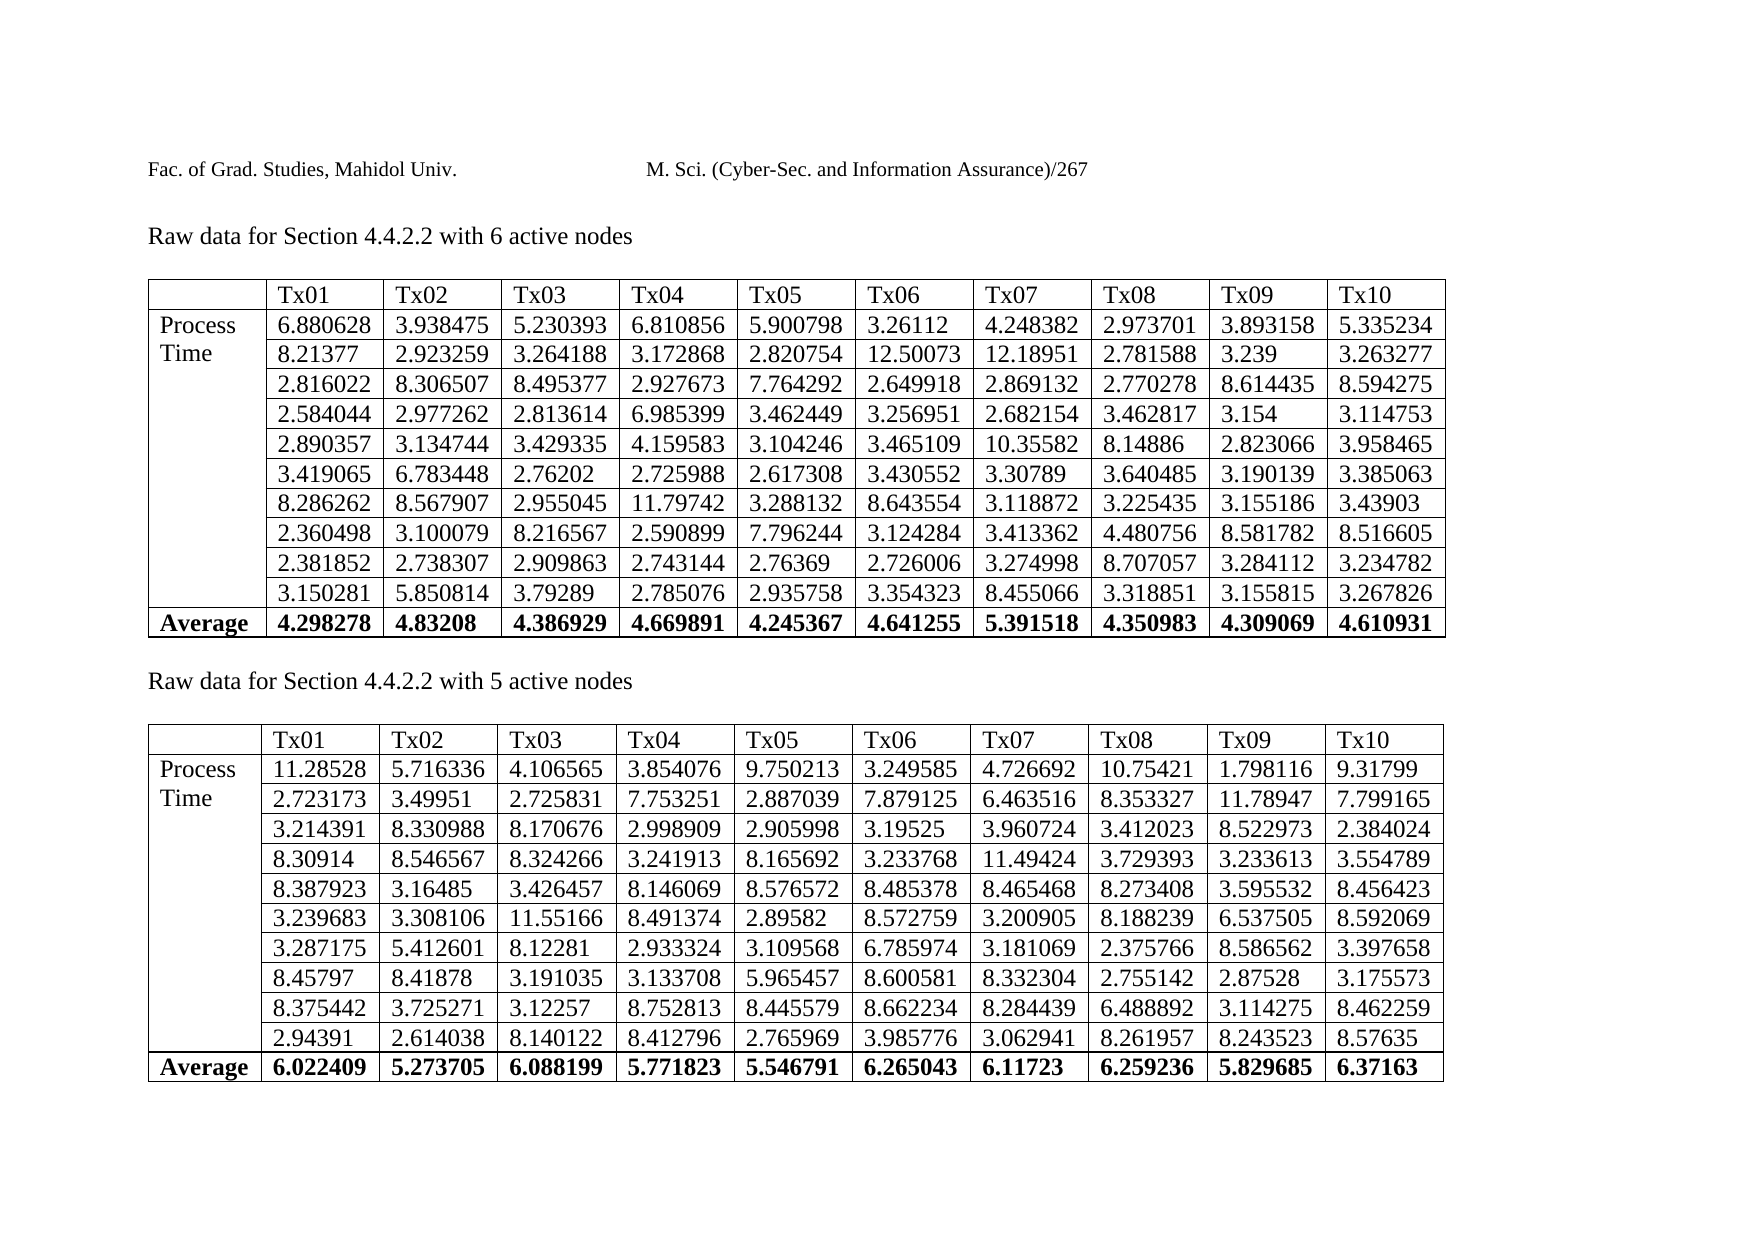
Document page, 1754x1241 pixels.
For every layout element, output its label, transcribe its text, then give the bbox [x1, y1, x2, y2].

table_cell 2.765969 [735, 1023, 852, 1051]
table_cell 3.214391 [262, 814, 379, 843]
table_cell 8.170676 [498, 814, 616, 843]
table_header Tx10 [1328, 280, 1445, 309]
table_cell 8.592069 [1326, 904, 1443, 932]
table_cell 3.154 [1210, 399, 1327, 428]
table_cell 3.284112 [1210, 548, 1327, 577]
table_cell 4.386929 [502, 608, 619, 636]
table_cell 3.134744 [384, 429, 501, 458]
table_cell 2.816022 [267, 369, 383, 398]
table_cell 2.743144 [620, 548, 737, 577]
table_cell 3.155186 [1210, 489, 1327, 517]
table_cell 4.480756 [1092, 518, 1209, 547]
table_header Tx03 [498, 725, 616, 753]
table_cell 8.21377 [267, 340, 383, 368]
table_cell 2.977262 [384, 399, 501, 428]
table_cell 2.723173 [262, 784, 379, 813]
table_cell 5.965457 [735, 963, 852, 992]
table_cell 10.75421 [1089, 755, 1207, 783]
table_cell 8.662234 [853, 993, 970, 1022]
table_header Tx03 [502, 280, 619, 309]
table_header Tx04 [620, 280, 737, 309]
table_cell 8.353327 [1089, 784, 1207, 813]
table_cell 3.288132 [738, 489, 855, 517]
table_cell 2.998909 [617, 814, 734, 843]
table_cell 3.256951 [856, 399, 973, 428]
table_cell 6.985399 [620, 399, 737, 428]
table_cell 3.200905 [971, 904, 1088, 932]
table_cell 3.233768 [853, 844, 970, 873]
table_cell 8.522973 [1208, 814, 1325, 843]
table_cell 3.233613 [1208, 844, 1325, 873]
table_header Tx09 [1208, 725, 1325, 753]
table_header Tx07 [974, 280, 1091, 309]
table_cell 3.172868 [620, 340, 737, 368]
table_cell 2.738307 [384, 548, 501, 577]
table_cell 8.140122 [498, 1023, 616, 1051]
table_header Tx06 [856, 280, 973, 309]
table_cell 5.850814 [384, 578, 501, 607]
table_cell 3.430552 [856, 459, 973, 487]
table_cell 3.114275 [1208, 993, 1325, 1022]
table_cell 9.31799 [1326, 755, 1443, 783]
table_cell 8.330988 [380, 814, 497, 843]
table_cell 8.546567 [380, 844, 497, 873]
table_cell 4.245367 [738, 608, 855, 636]
table_cell 2.94391 [262, 1023, 379, 1051]
table_cell 3.104246 [738, 429, 855, 458]
table_cell 3.287175 [262, 933, 379, 962]
table_cell 5.900798 [738, 310, 855, 338]
table_cell 8.586562 [1208, 933, 1325, 962]
table_cell 12.18951 [974, 340, 1091, 368]
table_cell 2.935758 [738, 578, 855, 607]
table_cell 2.76369 [738, 548, 855, 577]
table_cell 2.909863 [502, 548, 619, 577]
table_cell 2.76202 [502, 459, 619, 487]
table_cell 2.887039 [735, 784, 852, 813]
table_cell 3.241913 [617, 844, 734, 873]
table_cell 3.462449 [738, 399, 855, 428]
table_cell 6.11723 [971, 1053, 1088, 1081]
table_cell 6.37163 [1326, 1053, 1443, 1081]
table_cell 8.375442 [262, 993, 379, 1022]
table_header Tx08 [1092, 280, 1209, 309]
table_cell 3.114753 [1328, 399, 1445, 428]
table_cell 6.022409 [262, 1053, 379, 1081]
table_cell 8.455066 [974, 578, 1091, 607]
table_cell 10.35582 [974, 429, 1091, 458]
table_header Tx01 [262, 725, 379, 753]
table_cell 7.764292 [738, 369, 855, 398]
table_cell 2.927673 [620, 369, 737, 398]
table_header Tx07 [971, 725, 1088, 753]
table_cell 4.298278 [267, 608, 383, 636]
table_cell 2.87528 [1208, 963, 1325, 992]
table_cell 3.725271 [380, 993, 497, 1022]
table_cell 3.958465 [1328, 429, 1445, 458]
table_cell 3.274998 [974, 548, 1091, 577]
table_cell 8.572759 [853, 904, 970, 932]
table_cell 5.391518 [974, 608, 1091, 636]
table_header Tx10 [1326, 725, 1443, 753]
table_cell 8.456423 [1326, 874, 1443, 902]
table_cell 8.387923 [262, 874, 379, 902]
table_cell 2.726006 [856, 548, 973, 577]
table_cell 3.308106 [380, 904, 497, 932]
table_cell 2.890357 [267, 429, 383, 458]
table_cell 3.264188 [502, 340, 619, 368]
table_cell 8.12281 [498, 933, 616, 962]
table_cell 2.820754 [738, 340, 855, 368]
table_cell 3.124284 [856, 518, 973, 547]
table_header Tx05 [735, 725, 852, 753]
table_cell 8.752813 [617, 993, 734, 1022]
table_cell 2.89582 [735, 904, 852, 932]
table_cell 3.109568 [735, 933, 852, 962]
table_cell 7.879125 [853, 784, 970, 813]
table_cell 1.798116 [1208, 755, 1325, 783]
table_cell 8.445579 [735, 993, 852, 1022]
table_cell 8.30914 [262, 844, 379, 873]
table_cell 11.79742 [620, 489, 737, 517]
table_cell 8.576572 [735, 874, 852, 902]
table_cell 3.263277 [1328, 340, 1445, 368]
table_header Tx04 [617, 725, 734, 753]
table_cell 2.781588 [1092, 340, 1209, 368]
table_cell 8.567907 [384, 489, 501, 517]
table_cell 2.923259 [384, 340, 501, 368]
table_cell 3.190139 [1210, 459, 1327, 487]
table_cell 6.785974 [853, 933, 970, 962]
table_cell 8.491374 [617, 904, 734, 932]
table_cell 4.159583 [620, 429, 737, 458]
table_header Tx02 [380, 725, 497, 753]
table_cell 2.973701 [1092, 310, 1209, 338]
table_cell 2.905998 [735, 814, 852, 843]
table_cell 5.546791 [735, 1053, 852, 1081]
table_cell 3.239683 [262, 904, 379, 932]
table_cell 8.146069 [617, 874, 734, 902]
table_cell 5.716336 [380, 755, 497, 783]
table_cell 11.28528 [262, 755, 379, 783]
table_cell 3.554789 [1326, 844, 1443, 873]
table_cell 3.729393 [1089, 844, 1207, 873]
table_cell 2.614038 [380, 1023, 497, 1051]
table_cell 3.49951 [380, 784, 497, 813]
table_cell 5.829685 [1208, 1053, 1325, 1081]
table_cell 5.273705 [380, 1053, 497, 1081]
table_cell 3.16485 [380, 874, 497, 902]
table_cell 8.261957 [1089, 1023, 1207, 1051]
table_cell 8.707057 [1092, 548, 1209, 577]
table_cell 4.641255 [856, 608, 973, 636]
table_cell Average [149, 1053, 261, 1081]
table_cell 3.318851 [1092, 578, 1209, 607]
table_cell 3.595532 [1208, 874, 1325, 902]
table_cell 8.165692 [735, 844, 852, 873]
table_cell 3.225435 [1092, 489, 1209, 517]
table_cell 6.810856 [620, 310, 737, 338]
table_cell 7.796244 [738, 518, 855, 547]
table_cell Average [149, 608, 266, 636]
table_cell 2.869132 [974, 369, 1091, 398]
table_cell 3.79289 [502, 578, 619, 607]
table_cell 3.30789 [974, 459, 1091, 487]
table_cell 6.463516 [971, 784, 1088, 813]
table_cell 2.584044 [267, 399, 383, 428]
table_cell 4.726692 [971, 755, 1088, 783]
table_cell 3.150281 [267, 578, 383, 607]
table_cell 3.155815 [1210, 578, 1327, 607]
table_cell 8.516605 [1328, 518, 1445, 547]
table_cell 2.682154 [974, 399, 1091, 428]
table_cell 3.062941 [971, 1023, 1088, 1051]
table_cell 8.243523 [1208, 1023, 1325, 1051]
table_cell 8.284439 [971, 993, 1088, 1022]
table_cell 9.750213 [735, 755, 852, 783]
table_cell 2.955045 [502, 489, 619, 517]
table_cell 8.57635 [1326, 1023, 1443, 1051]
table_cell 3.465109 [856, 429, 973, 458]
table_cell 2.933324 [617, 933, 734, 962]
table_cell 6.088199 [498, 1053, 616, 1081]
table_cell 2.617308 [738, 459, 855, 487]
table_cell 7.753251 [617, 784, 734, 813]
table_cell 2.590899 [620, 518, 737, 547]
table_cell 3.419065 [267, 459, 383, 487]
table_cell 8.462259 [1326, 993, 1443, 1022]
table_cell 2.360498 [267, 518, 383, 547]
table_cell 3.118872 [974, 489, 1091, 517]
table_header [149, 725, 261, 753]
table_cell 6.880628 [267, 310, 383, 338]
table_cell 8.581782 [1210, 518, 1327, 547]
table_cell 5.412601 [380, 933, 497, 962]
table_cell 3.985776 [853, 1023, 970, 1051]
table_cell 3.960724 [971, 814, 1088, 843]
table_cell 8.14886 [1092, 429, 1209, 458]
table_cell 4.669891 [620, 608, 737, 636]
table_cell 8.412796 [617, 1023, 734, 1051]
table_cell 7.799165 [1326, 784, 1443, 813]
table_cell 8.216567 [502, 518, 619, 547]
table_cell 2.375766 [1089, 933, 1207, 962]
table_cell 3.175573 [1326, 963, 1443, 992]
table_cell 3.181069 [971, 933, 1088, 962]
table_cell 2.384024 [1326, 814, 1443, 843]
table_cell 4.248382 [974, 310, 1091, 338]
table_cell 4.106565 [498, 755, 616, 783]
table_cell 8.495377 [502, 369, 619, 398]
table_cell 4.83208 [384, 608, 501, 636]
table_cell 3.133708 [617, 963, 734, 992]
table_cell 8.600581 [853, 963, 970, 992]
table_cell 3.893158 [1210, 310, 1327, 338]
table_cell 3.239 [1210, 340, 1327, 368]
table_cell 8.188239 [1089, 904, 1207, 932]
table_cell 6.783448 [384, 459, 501, 487]
table_cell Process Time [149, 310, 266, 607]
table_cell 3.12257 [498, 993, 616, 1022]
table_header Tx06 [853, 725, 970, 753]
table_cell 5.335234 [1328, 310, 1445, 338]
text Raw data for Section 4.4.2.2 with 5 active nodes [148, 666, 1532, 695]
table_header [149, 280, 266, 309]
table_cell 3.412023 [1089, 814, 1207, 843]
table_cell 8.306507 [384, 369, 501, 398]
table_cell 2.755142 [1089, 963, 1207, 992]
table_cell 8.614435 [1210, 369, 1327, 398]
table_cell 3.426457 [498, 874, 616, 902]
table_cell 4.309069 [1210, 608, 1327, 636]
table_cell 3.43903 [1328, 489, 1445, 517]
table_cell 2.725831 [498, 784, 616, 813]
table_cell 3.19525 [853, 814, 970, 843]
table_cell 8.594275 [1328, 369, 1445, 398]
table_cell 2.785076 [620, 578, 737, 607]
table_cell 3.267826 [1328, 578, 1445, 607]
table_cell 3.26112 [856, 310, 973, 338]
table_cell Process Time [149, 755, 261, 1051]
table_cell 8.465468 [971, 874, 1088, 902]
table_cell 2.381852 [267, 548, 383, 577]
table_cell 3.385063 [1328, 459, 1445, 487]
table_cell 3.354323 [856, 578, 973, 607]
table_cell 5.230393 [502, 310, 619, 338]
text Raw data for Section 4.4.2.2 with 6 active nodes [148, 221, 1532, 250]
table_cell 11.78947 [1208, 784, 1325, 813]
table_header Tx08 [1089, 725, 1207, 753]
table_cell 3.462817 [1092, 399, 1209, 428]
table_cell 3.938475 [384, 310, 501, 338]
table_cell 3.640485 [1092, 459, 1209, 487]
table_cell 6.265043 [853, 1053, 970, 1081]
table_header Tx02 [384, 280, 501, 309]
table_cell 3.191035 [498, 963, 616, 992]
table_cell 3.100079 [384, 518, 501, 547]
table_cell 3.234782 [1328, 548, 1445, 577]
table_cell 2.813614 [502, 399, 619, 428]
table_cell 2.770278 [1092, 369, 1209, 398]
table_header Tx01 [267, 280, 383, 309]
table_cell 8.41878 [380, 963, 497, 992]
table_cell 4.610931 [1328, 608, 1445, 636]
table_cell 11.49424 [971, 844, 1088, 873]
table_cell 12.50073 [856, 340, 973, 368]
table_cell 4.350983 [1092, 608, 1209, 636]
table_cell 6.537505 [1208, 904, 1325, 932]
table_cell 8.332304 [971, 963, 1088, 992]
table_cell 8.273408 [1089, 874, 1207, 902]
table_header Tx05 [738, 280, 855, 309]
table_cell 2.725988 [620, 459, 737, 487]
table_cell 11.55166 [498, 904, 616, 932]
table_cell 3.429335 [502, 429, 619, 458]
table_cell 8.324266 [498, 844, 616, 873]
table_cell 8.643554 [856, 489, 973, 517]
table_cell 8.45797 [262, 963, 379, 992]
table_cell 8.485378 [853, 874, 970, 902]
table_cell 2.649918 [856, 369, 973, 398]
table_cell 3.854076 [617, 755, 734, 783]
table_cell 6.259236 [1089, 1053, 1207, 1081]
table_cell 3.413362 [974, 518, 1091, 547]
table_cell 3.397658 [1326, 933, 1443, 962]
table_header Tx09 [1210, 280, 1327, 309]
table_cell 2.823066 [1210, 429, 1327, 458]
table_cell 6.488892 [1089, 993, 1207, 1022]
table_cell 8.286262 [267, 489, 383, 517]
table_cell 5.771823 [617, 1053, 734, 1081]
table_cell 3.249585 [853, 755, 970, 783]
